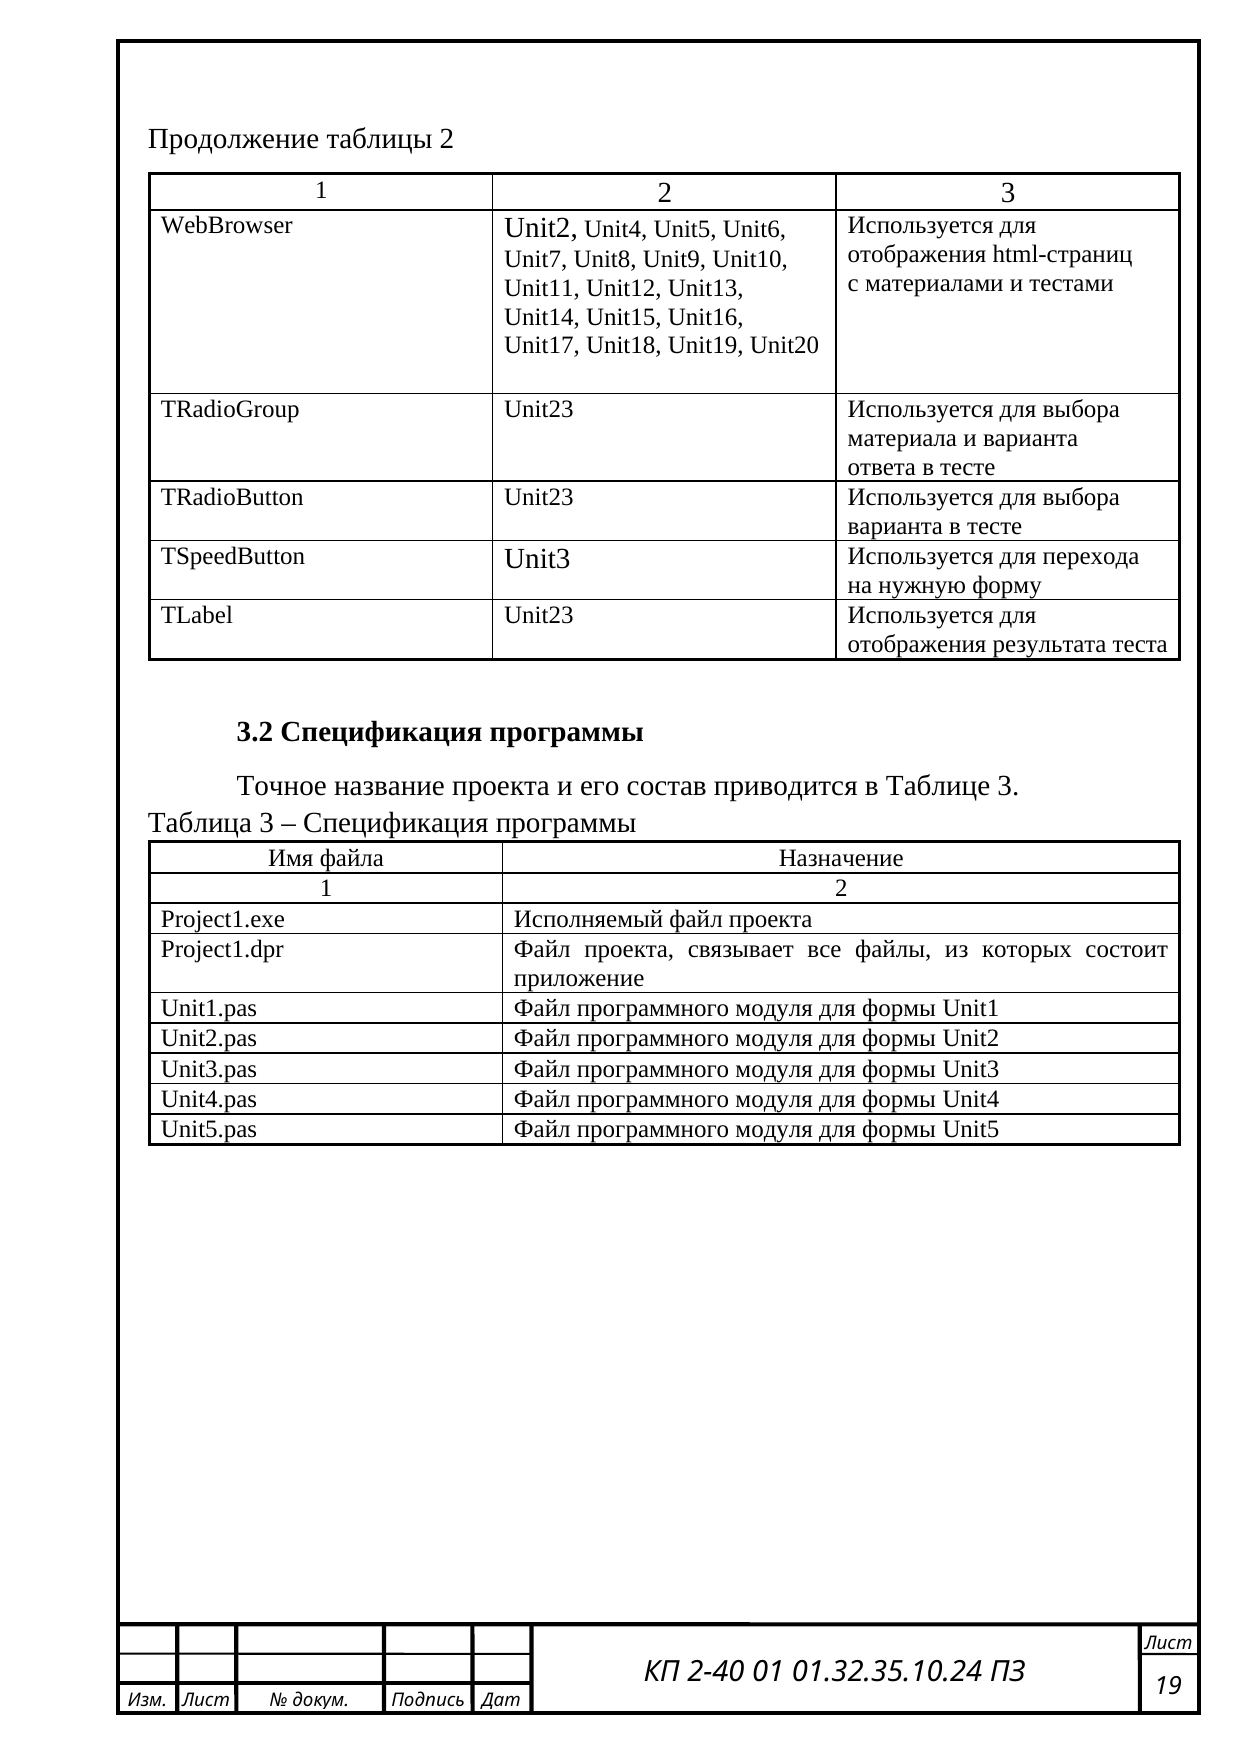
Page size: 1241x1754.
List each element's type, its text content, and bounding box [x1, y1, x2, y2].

text Таблица 3 – Спецификация программы [148, 803, 1181, 840]
table_cell Файл программного модуля для формы Unit1 [503, 993, 1178, 1022]
table_cell TRadioButton [151, 482, 492, 539]
text Продолжение таблицы 2 [148, 118, 1181, 156]
table_cell TSpeedButton [151, 541, 492, 598]
text 3.2 Спецификация программы [148, 711, 1181, 748]
table_cell Unit3.pas [151, 1054, 502, 1083]
table_cell TLabel [151, 600, 492, 658]
table_cell Файл проекта, связывает все файлы, из которых состоит приложение [503, 934, 1178, 992]
table_cell Используется для выбора материала и варианта ответа в тесте [837, 394, 1178, 480]
table_cell Unit23 [493, 482, 835, 539]
table_cell 2 [503, 874, 1178, 902]
table_cell Unit5.pas [151, 1115, 502, 1143]
table_cell Unit23 [493, 394, 835, 480]
table_cell Используется для отображения html-страниц с материалами и тестами [837, 211, 1178, 393]
table_cell Unit1.pas [151, 993, 502, 1022]
text Точное название проекта и его состав приводится в Таблице 3. [148, 765, 1181, 803]
table_cell Project1.dpr [151, 934, 502, 992]
table_cell Файл программного модуля для формы Unit5 [503, 1115, 1178, 1143]
table_cell Unit4.pas [151, 1084, 502, 1113]
table_cell Unit23 [493, 600, 835, 658]
table_cell Используется для отображения результата теста [837, 600, 1178, 658]
table_cell Исполняемый файл проекта [503, 904, 1178, 933]
table_header Назначение [503, 843, 1178, 872]
table_cell Файл программного модуля для формы Unit2 [503, 1024, 1178, 1052]
table_header 3 [837, 175, 1178, 209]
table_cell Unit2.pas [151, 1024, 502, 1052]
table_cell Unit2, Unit4, Unit5, Unit6, Unit7, Unit8, Unit9, Unit10, Unit11, Unit12, Unit13, Unit14, Unit15, Unit16, Unit17, Unit18, Unit19, Unit20 [493, 211, 835, 393]
table_cell Файл программного модуля для формы Unit4 [503, 1084, 1178, 1113]
table_cell Файл программного модуля для формы Unit3 [503, 1054, 1178, 1083]
table_header Имя файла [151, 843, 502, 872]
table_cell TRadioGroup [151, 394, 492, 480]
table_header 1 [151, 175, 492, 209]
table_cell Используется для перехода на нужную форму [837, 541, 1178, 598]
table_cell 1 [151, 874, 502, 902]
table_cell Используется для выбора варианта в тесте [837, 482, 1178, 539]
table_cell Project1.exe [151, 904, 502, 933]
table_header 2 [493, 175, 835, 209]
table_cell Unit3 [493, 541, 835, 598]
table_cell WebBrowser [151, 211, 492, 393]
